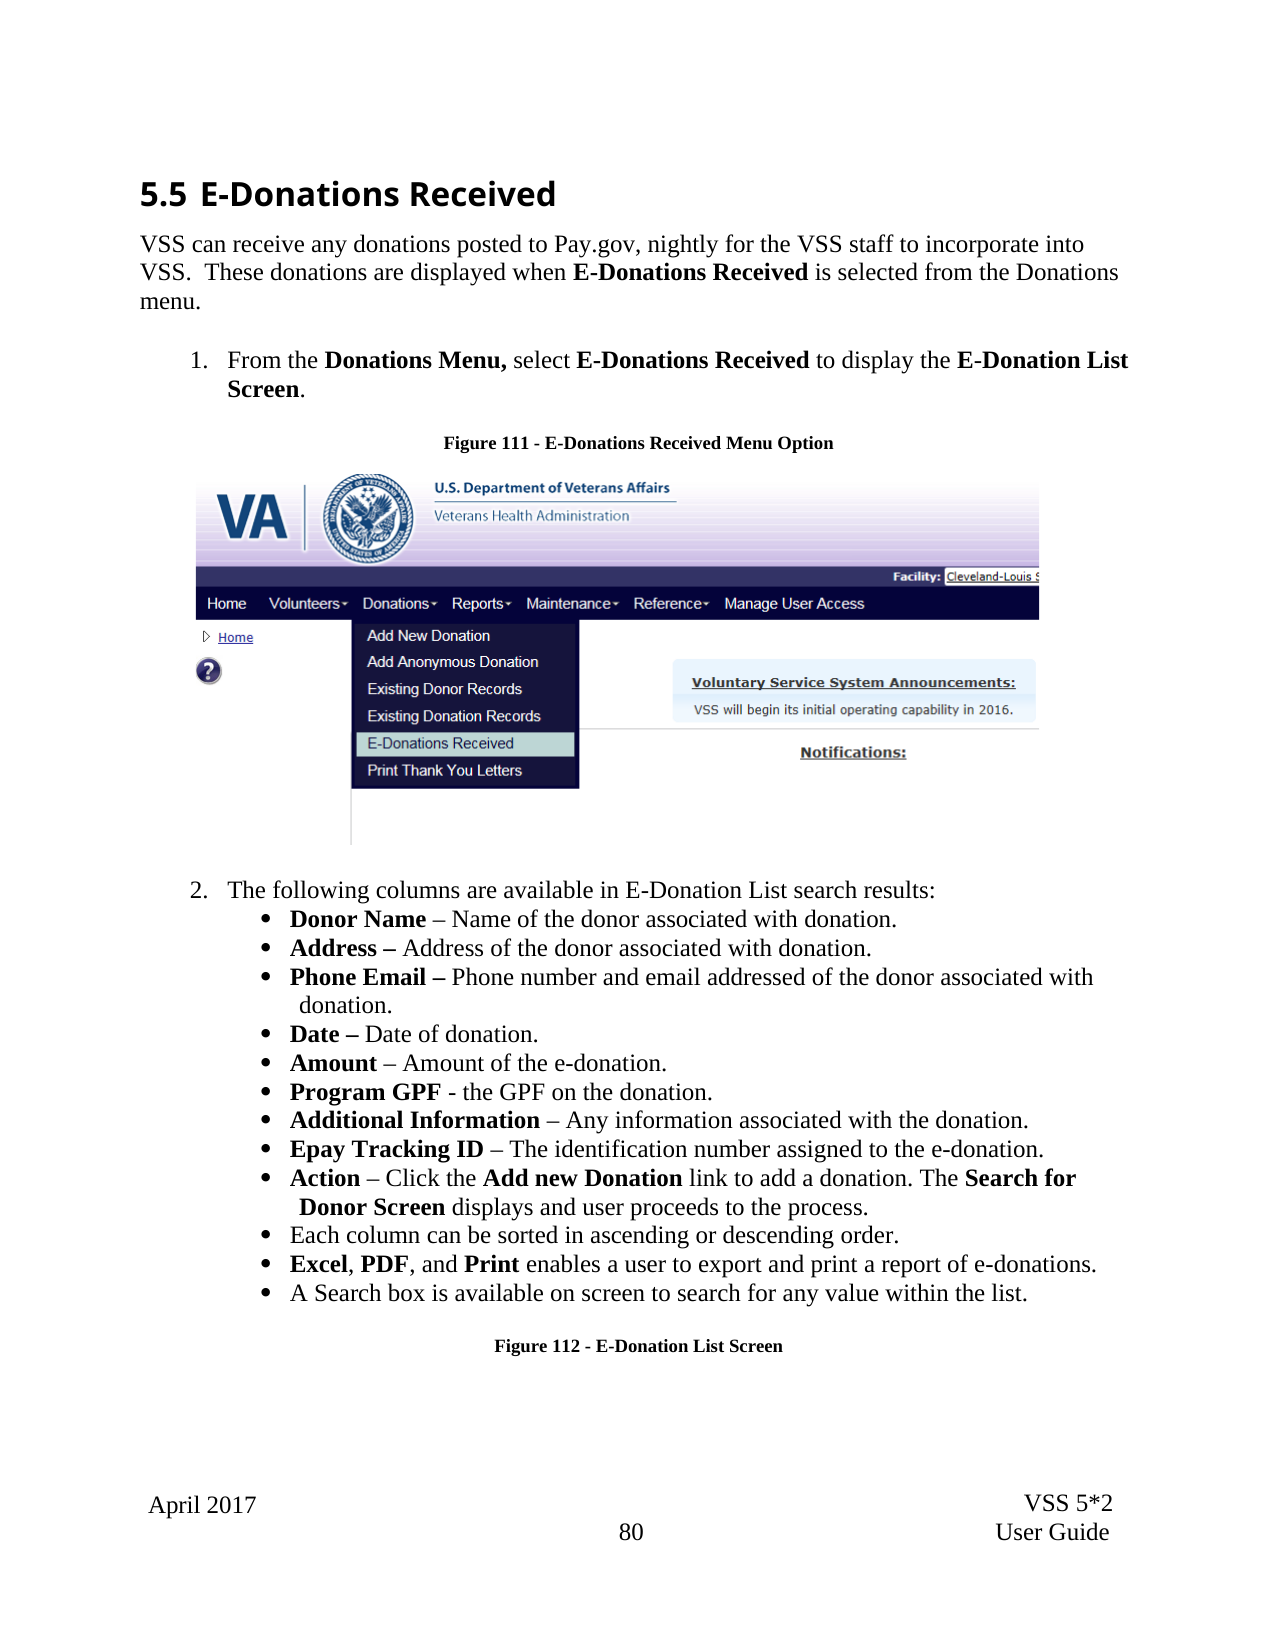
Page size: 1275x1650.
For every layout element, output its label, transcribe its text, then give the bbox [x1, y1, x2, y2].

text Figure 111 - E-Donations Received Menu Option [139, 432, 1137, 454]
list Additional Information – Any information associated with the donation. [261, 1105, 1137, 1134]
text Figure 112 - E-Donation List Screen [139, 1335, 1137, 1357]
picture [195, 474, 1040, 845]
list A Search box is available on screen to search for any value within the list. [261, 1278, 1137, 1307]
list Action – Click the Add new Donation link to add a donation. The Search for Donor Screen displays and user proceeds to the process. [261, 1163, 1137, 1220]
list Each column can be sorted in ascending or descending order. [261, 1220, 1137, 1249]
list Program GPF - the GPF on the donation. [261, 1077, 1137, 1105]
list Date – Date of donation. [261, 1019, 1137, 1048]
subtitle E-Donations Received [139, 171, 1137, 216]
list Donor Name – Name of the donor associated with donation. [261, 904, 1137, 933]
list The following columns are available in E-Donation List search results: [189, 875, 1137, 904]
list Epay Tracking ID – The identification number assigned to the e-donation. [261, 1134, 1137, 1163]
list Amount – Amount of the e-donation. [261, 1048, 1137, 1077]
text VSS can receive any donations posted to Pay.gov, nightly for the VSS staff to incorporate into VSS. These donations are displayed when E-Donations Received is selected from the Donations menu. [139, 229, 1137, 315]
list From the Donations Menu, select E-Donations Received to display the E-Donation List Screen. [189, 345, 1137, 402]
list Excel, PDF, and Print enables a user to export and print a report of e-donations. [261, 1249, 1137, 1278]
list Phone Email – Phone number and email addressed of the donor associated with donation. [261, 962, 1137, 1019]
list Address – Address of the donor associated with donation. [261, 933, 1137, 962]
